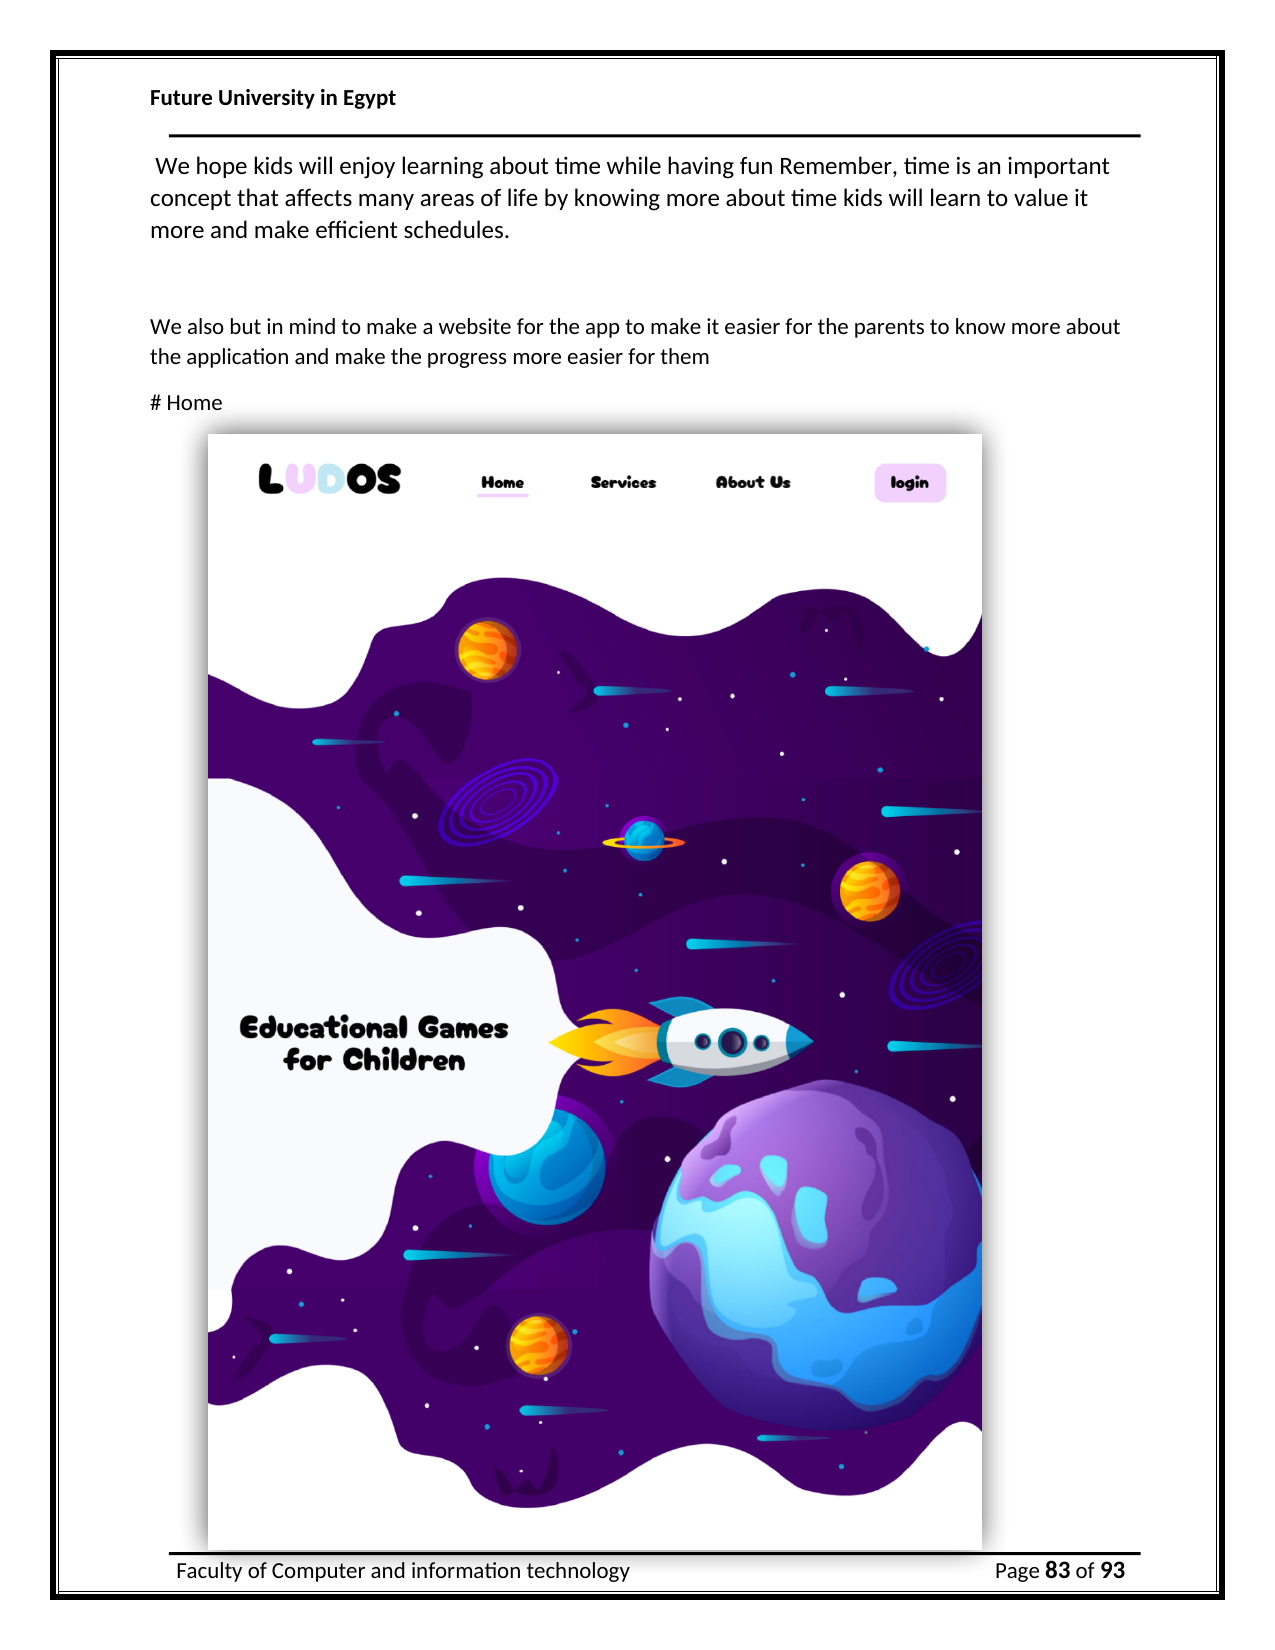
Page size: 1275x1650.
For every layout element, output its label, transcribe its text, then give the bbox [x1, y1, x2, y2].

text We also but in mind to make a website for the app to make it easier for the parents to know more about the application and make the progress more easier for them [150, 312, 1125, 370]
text # Home [150, 388, 1125, 417]
text We hope kids will enjoy learning about time while having fun Remember, time is an important concept that affects many areas of life by knowing more about time kids will learn to value it more and make efficient schedules. [150, 150, 1125, 245]
picture [208, 434, 982, 1550]
